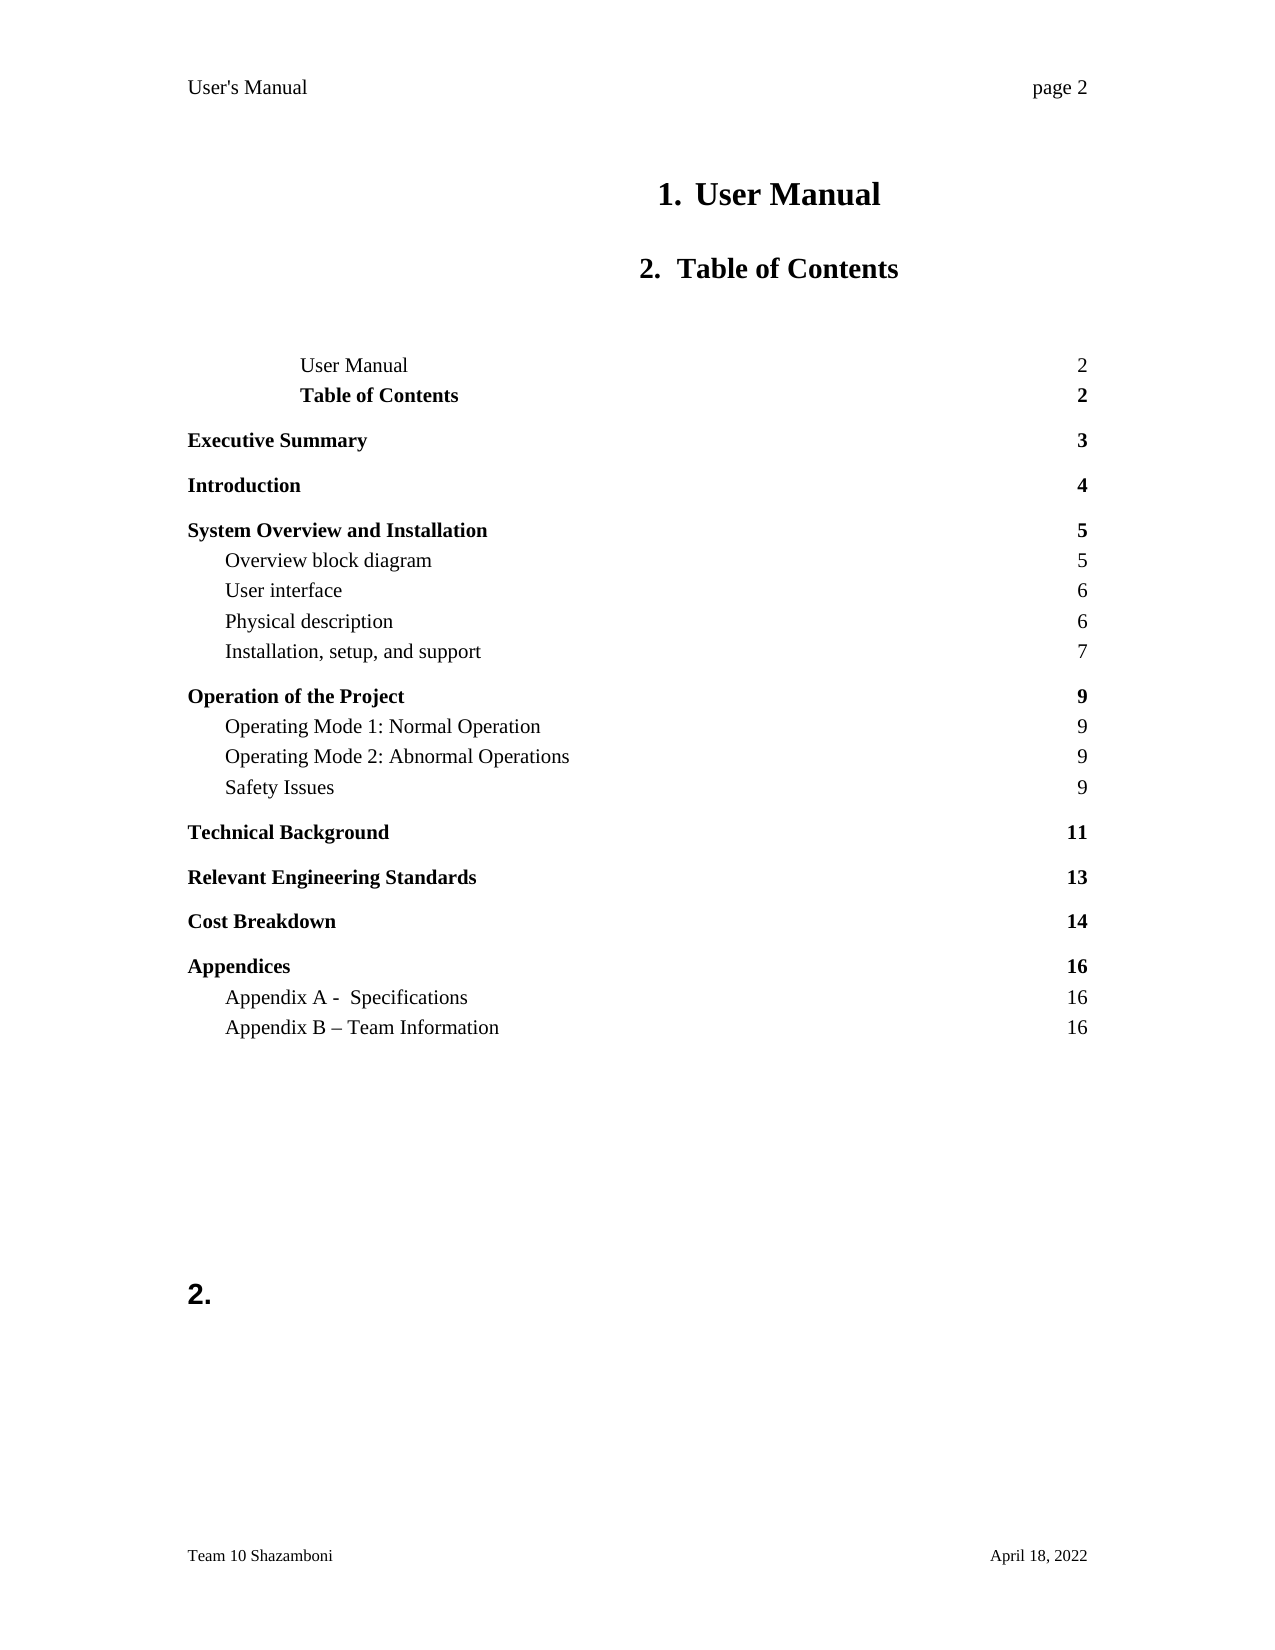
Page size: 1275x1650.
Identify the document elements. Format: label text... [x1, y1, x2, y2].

subtitle Table of Contents [450, 251, 1087, 284]
subtitle User Manual [450, 174, 1087, 212]
